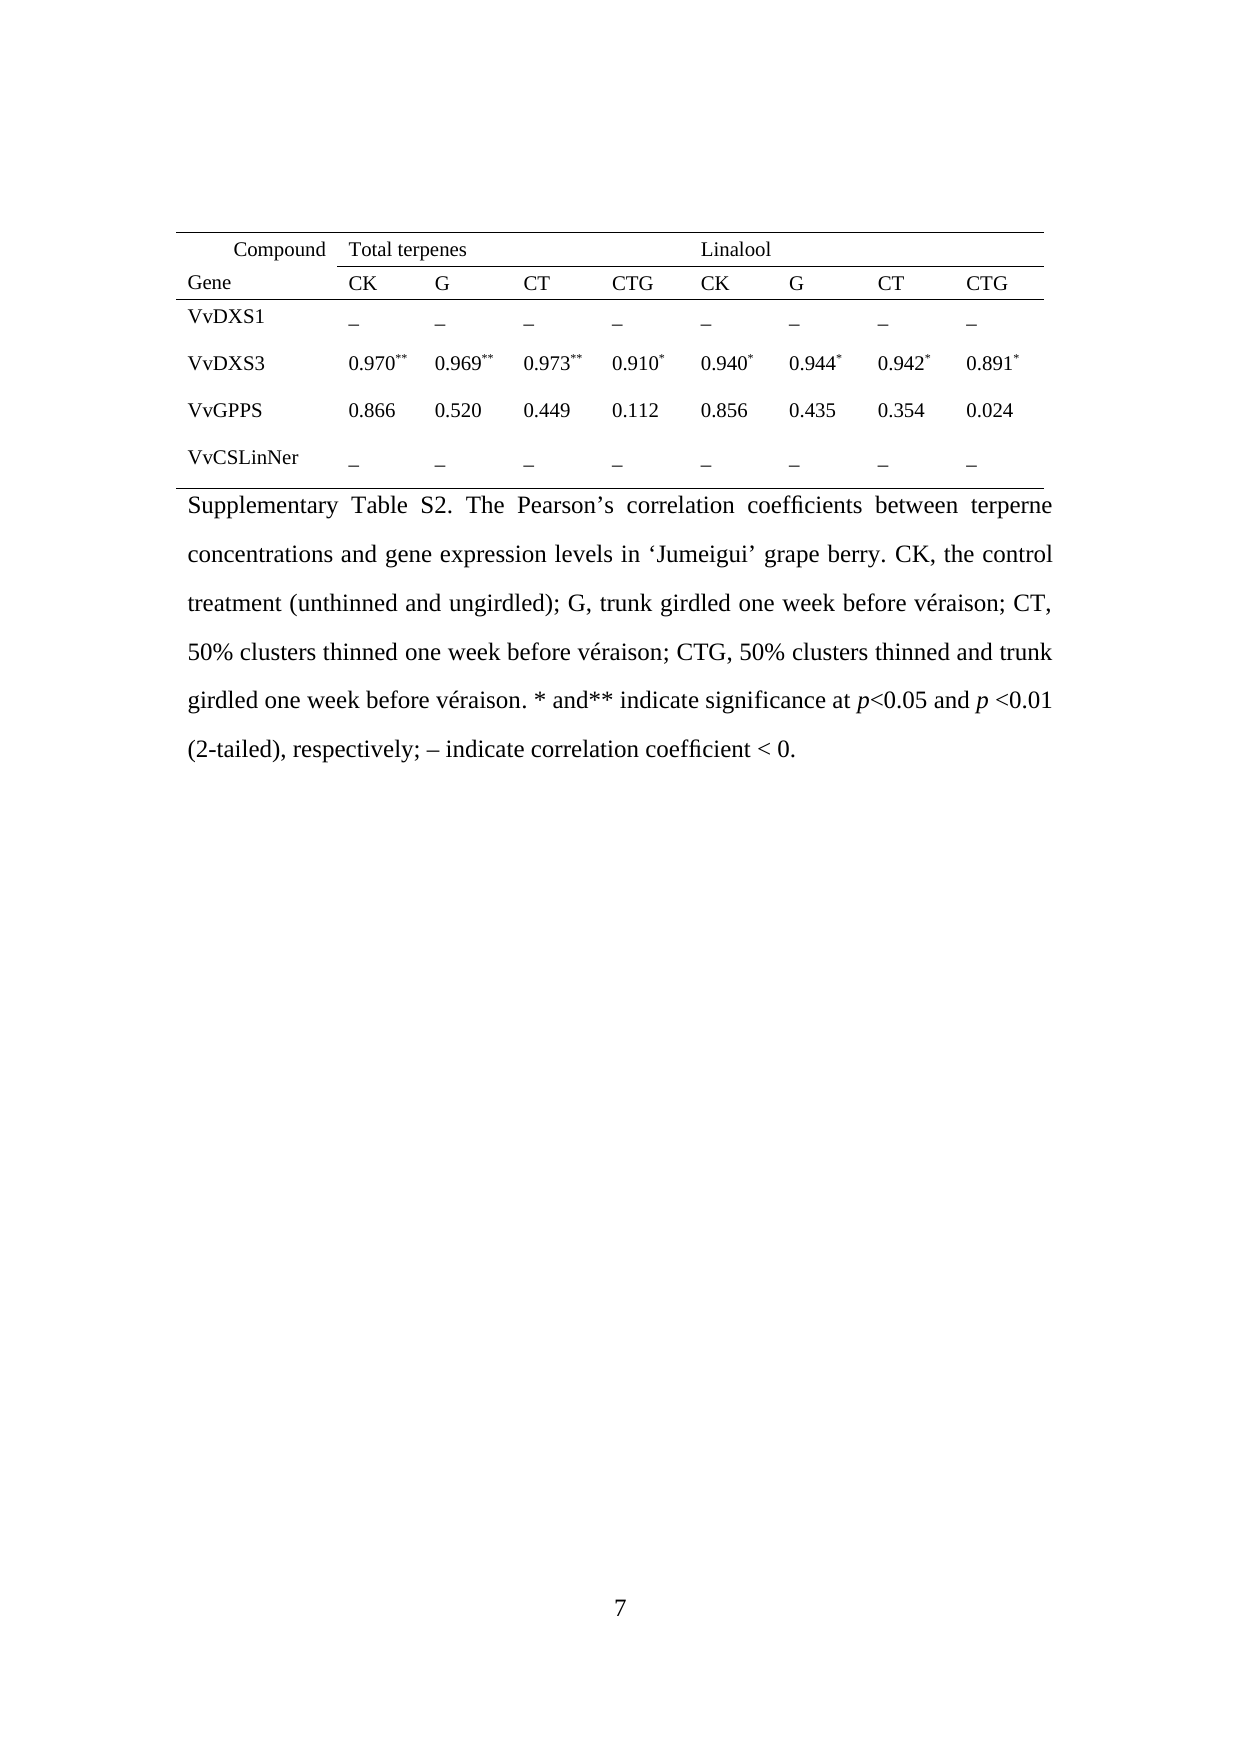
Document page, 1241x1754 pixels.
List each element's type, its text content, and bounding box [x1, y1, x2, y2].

table_cell _ [337, 300, 423, 347]
table_cell CTG [955, 267, 1044, 299]
table_cell _ [601, 441, 689, 487]
table_cell 0.449 [512, 394, 601, 441]
table_cell 0.520 [423, 394, 512, 441]
table_cell _ [689, 300, 778, 347]
table_cell 0.940* [689, 347, 778, 394]
table_cell VvDXS3 [176, 347, 337, 394]
table_cell CK [689, 267, 778, 299]
table_cell G [423, 267, 512, 299]
table_cell _ [866, 441, 955, 487]
table_cell _ [866, 300, 955, 347]
table_cell 0.856 [689, 394, 778, 441]
table_header Total terpenes [337, 233, 689, 266]
table_cell _ [512, 300, 601, 347]
table_header Linalool [689, 233, 1044, 266]
table_cell CT [866, 267, 955, 299]
table_cell 0.354 [866, 394, 955, 441]
table_cell G [778, 267, 866, 299]
table_cell _ [955, 300, 1044, 347]
table_cell _ [778, 300, 866, 347]
table_cell 0.969** [423, 347, 512, 394]
table_cell _ [423, 300, 512, 347]
table_cell 0.973** [512, 347, 601, 394]
table_cell 0.891* [955, 347, 1044, 394]
table_cell VvDXS1 [176, 300, 337, 347]
table_cell 0.112 [601, 394, 689, 441]
table_cell 0.970** [337, 347, 423, 394]
text Supplementary Table S2. The Pearson’s correlation coefﬁcients between terperne concentrations and gene expression levels in ‘Jumeigui’ grape berry. CK, the control treatment (unthinned and ungirdled); G, trunk girdled one week before véraison; CT, 50% clusters thinned one week before véraison; CTG, 50% clusters thinned and trunk girdled one week before véraison. * and** indicate significance at p<0.05 and p <0.01 (2-tailed), respectively; – indicate correlation coefﬁcient < 0. [187, 488, 1053, 765]
table_cell _ [512, 441, 601, 487]
table_cell CTG [601, 267, 689, 299]
table_cell VvCSLinNer [176, 441, 337, 487]
table_header Compound Gene [176, 233, 337, 299]
table_cell CK [337, 267, 423, 299]
table_cell _ [601, 300, 689, 347]
table_cell _ [337, 441, 423, 487]
table_cell 0.944* [778, 347, 866, 394]
table_cell CT [512, 267, 601, 299]
table_cell 0.866 [337, 394, 423, 441]
table_cell _ [423, 441, 512, 487]
table_cell VvGPPS [176, 394, 337, 441]
table_cell 0.942* [866, 347, 955, 394]
table_cell _ [955, 441, 1044, 487]
table_cell 0.910* [601, 347, 689, 394]
table_cell _ [778, 441, 866, 487]
table_cell 0.024 [955, 394, 1044, 441]
table_cell 0.435 [778, 394, 866, 441]
table_cell _ [689, 441, 778, 487]
